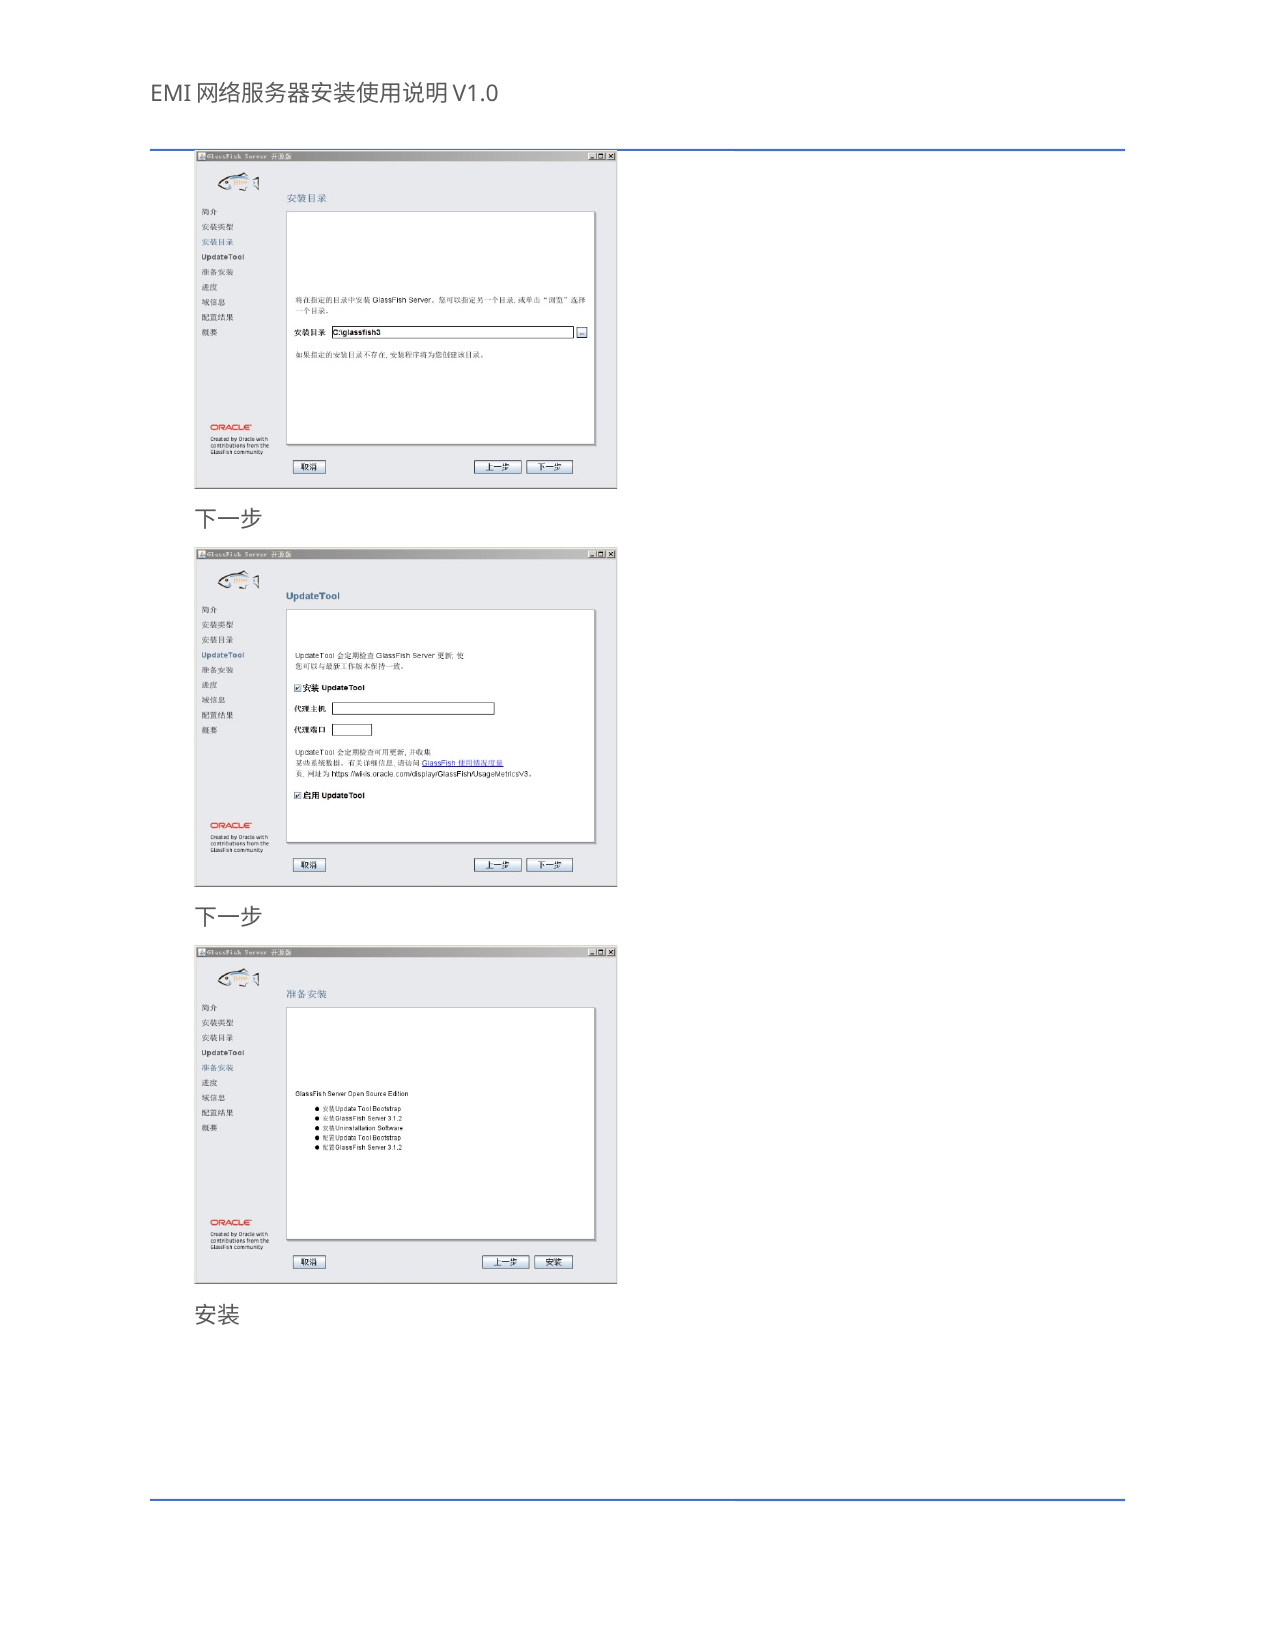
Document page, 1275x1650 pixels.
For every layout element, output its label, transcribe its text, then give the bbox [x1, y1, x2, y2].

list 下一步 [194, 899, 1125, 932]
list 下一步 [194, 501, 1125, 534]
picture [194, 945, 618, 1284]
picture [194, 547, 618, 887]
picture [194, 150, 618, 489]
list 安装 [194, 1297, 1125, 1330]
